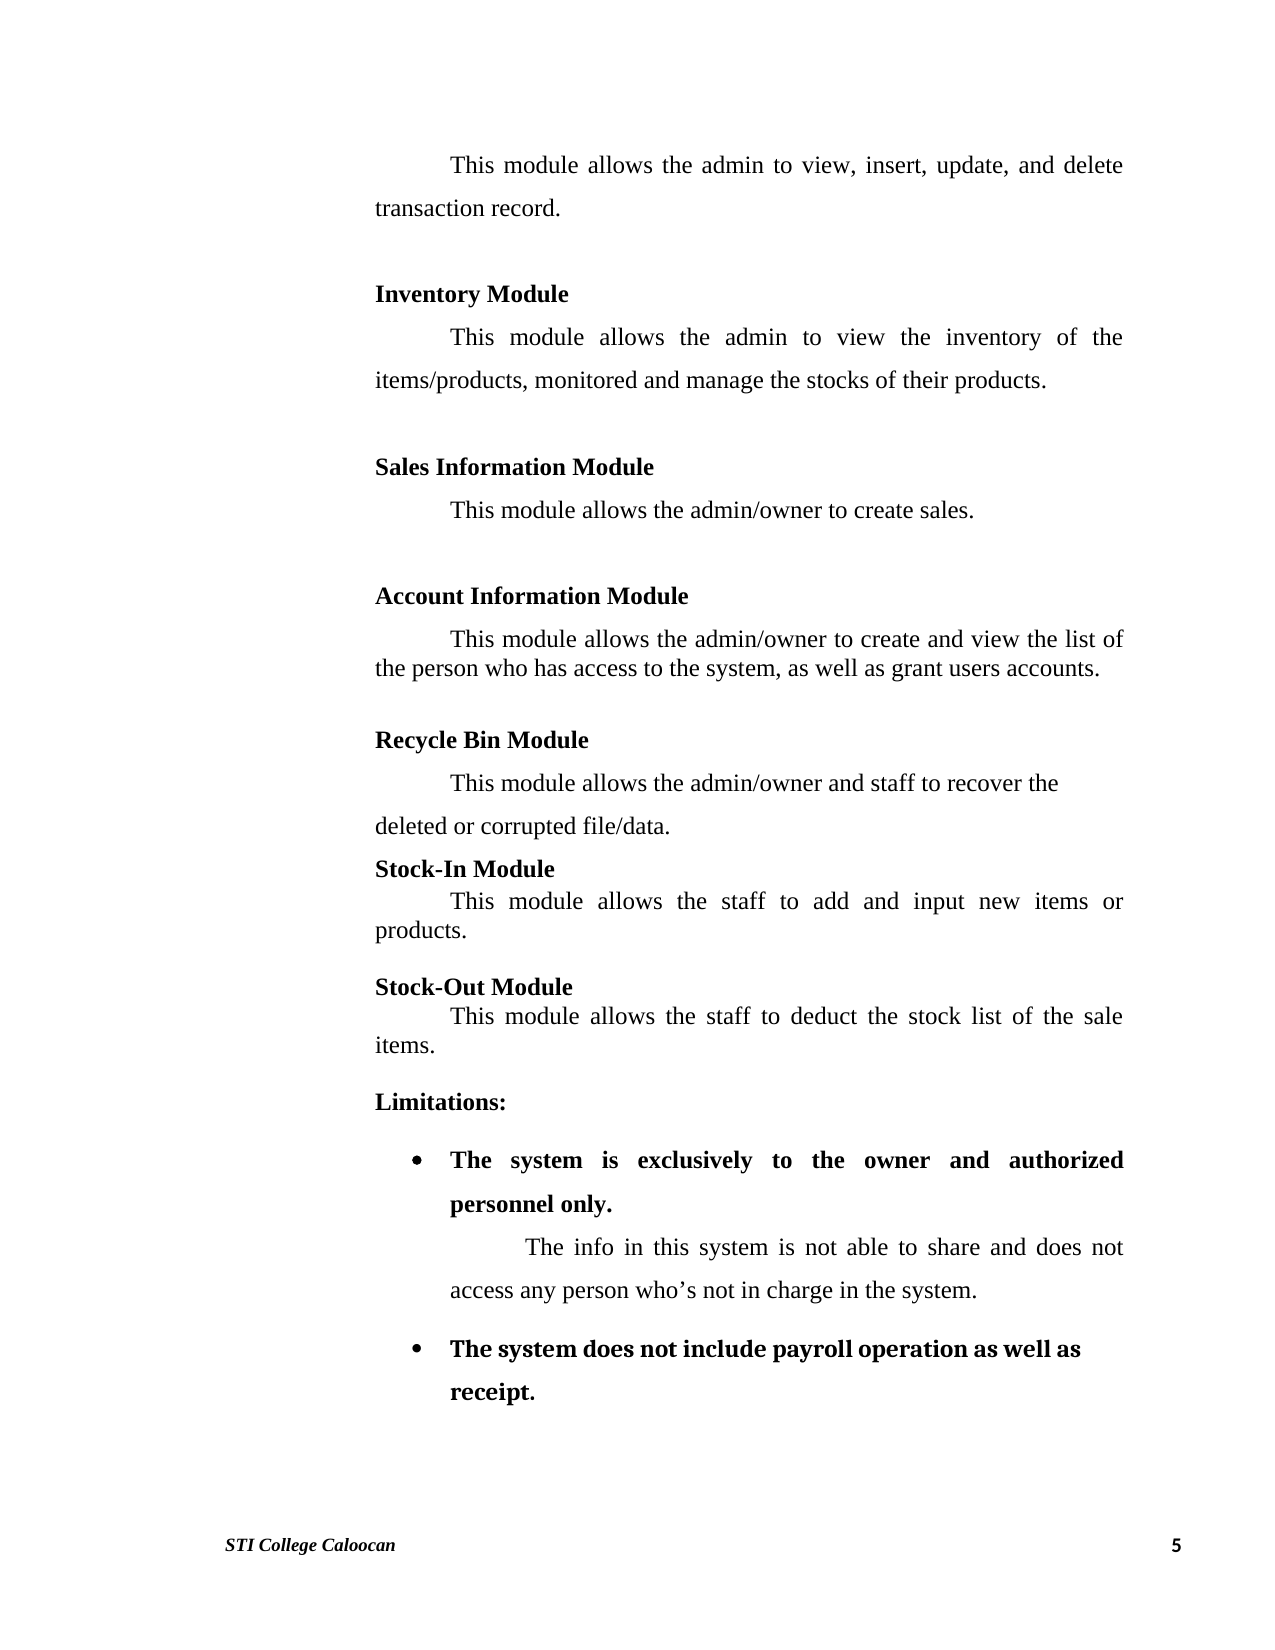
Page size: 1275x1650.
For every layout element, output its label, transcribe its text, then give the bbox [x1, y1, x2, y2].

text This module allows the admin/owner and staff to recover the deleted or corrupted file/data. [375, 768, 1123, 840]
text Limitations: [300, 1087, 1124, 1116]
text Sales Information Module [300, 452, 1124, 481]
list The system does not include payroll operation as well as receipt. [412, 1335, 1123, 1407]
text This module allows the admin to view the inventory of the items/products, monitored and manage the stocks of their products. [375, 322, 1124, 394]
list The system is exclusively to the owner and authorized personnel only. [412, 1146, 1125, 1217]
text This module allows the staff to add and input new items or products. [375, 886, 1124, 943]
text This module allows the admin to view, insert, update, and delete transaction record. [375, 150, 1124, 222]
text Stock-Out Module [300, 972, 1124, 1001]
text Recycle Bin Module [300, 725, 1123, 754]
text Inventory Module [300, 279, 1124, 308]
text The info in this system is not able to share and does not access any person who’s not in charge in the system. [450, 1232, 1125, 1304]
text This module allows the staff to deduct the stock list of the sale items. [375, 1001, 1124, 1058]
text This module allows the admin/owner to create and view the list of the person who has access to the system, as well as grant users accounts. [375, 624, 1124, 682]
text This module allows the admin/owner to create sales. [375, 495, 1124, 524]
text Account Information Module [300, 581, 1124, 610]
text Stock-In Module [300, 854, 1123, 883]
